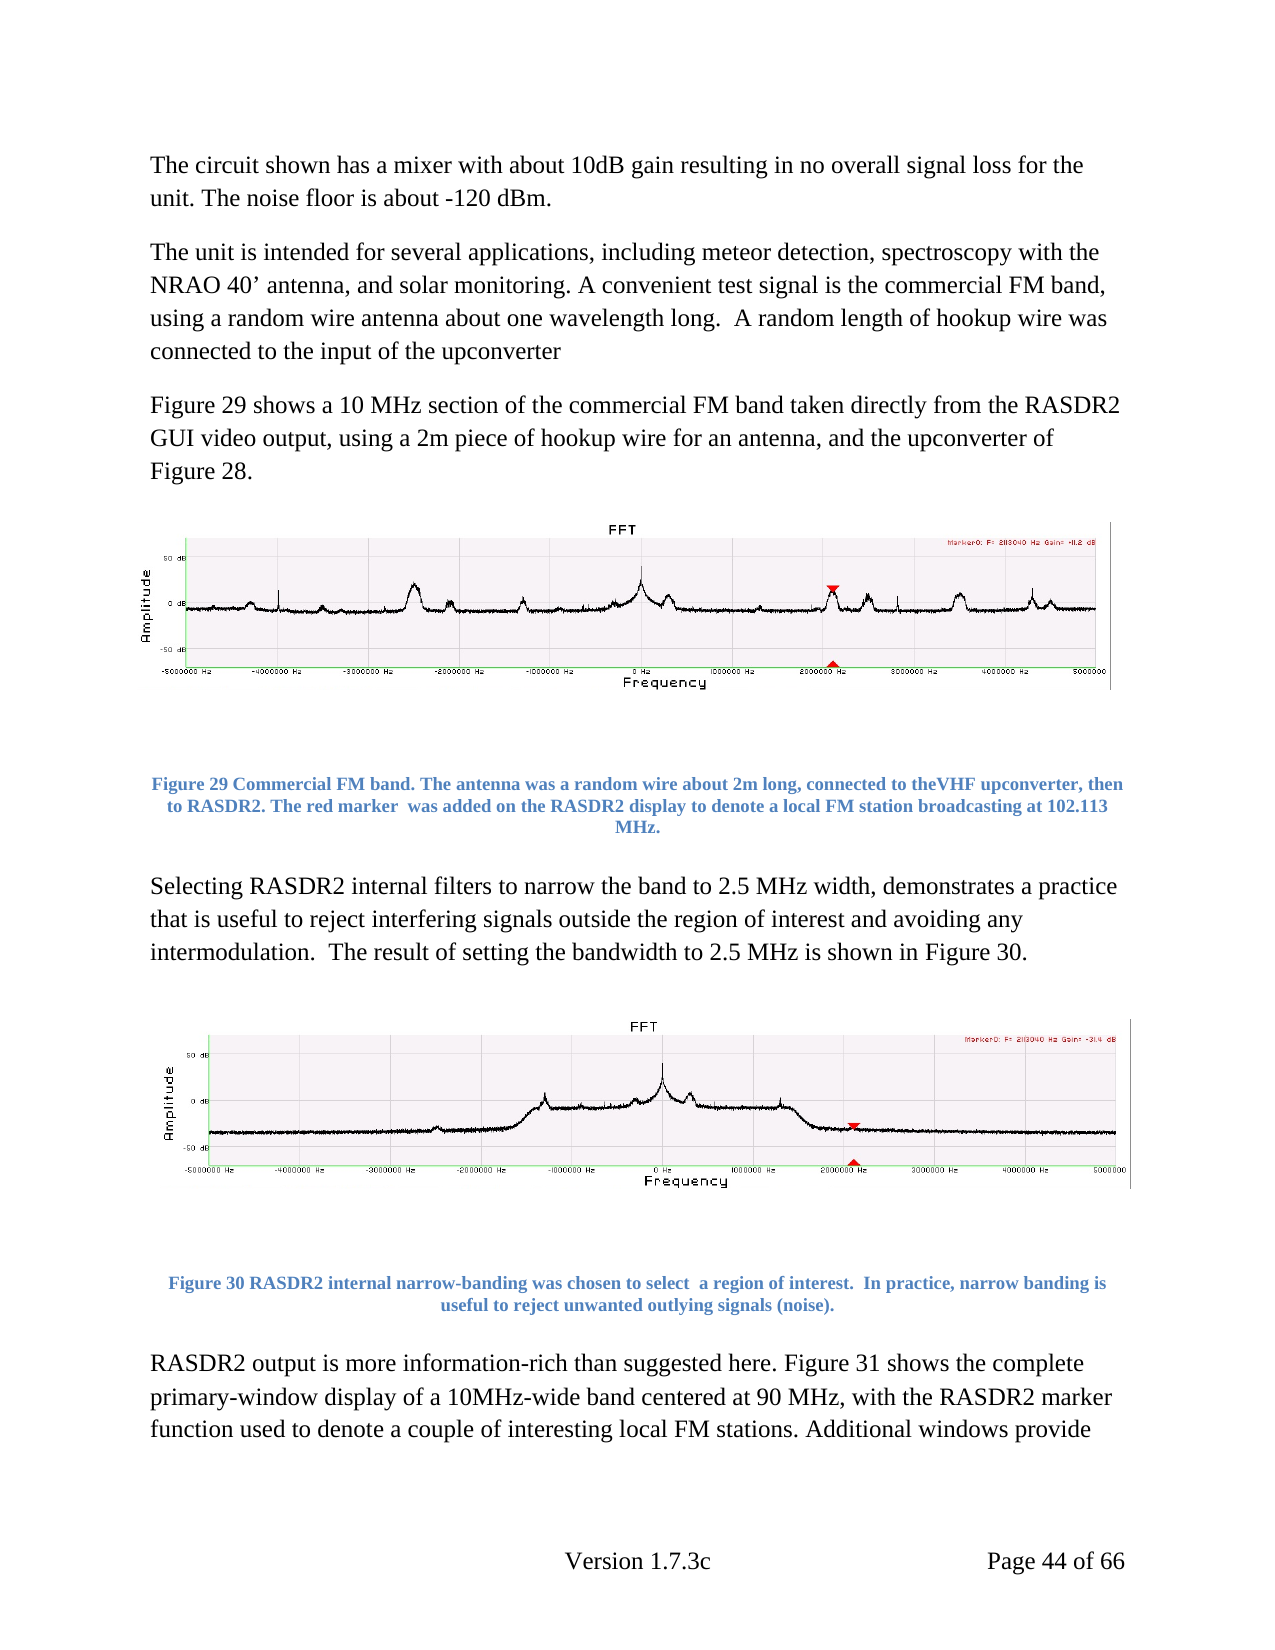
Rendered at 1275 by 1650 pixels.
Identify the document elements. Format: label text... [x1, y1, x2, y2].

text The circuit shown has a mixer with about 10dB gain resulting in no overall signal loss for the unit. The noise floor is about -120 dBm. [150, 150, 1125, 212]
text The unit is intended for several applications, including meteor detection, spectroscopy with the NRAO 40’ antenna, and solar monitoring. A convenient test signal is the commercial FM band, using a random wire antenna about one wavelength long. A random length of hookup wire was connected to the input of the upconverter [150, 237, 1125, 365]
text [150, 1348, 1125, 1443]
text Selecting RASDR2 internal filters to narrow the band to 2.5 MHz width, demonstrates a practice that is useful to reject interfering signals outside the region of interest and avoiding any intermodulation. The result of setting the bandwidth to 2.5 MHz is shown in Figure 30. [150, 871, 1125, 966]
text Figure 29 shows a 10 MHz section of the commercial FM band taken directly from the RASDR2 GUI video output, using a 2m piece of hookup wire for an antenna, and the upconverter of Figure 28. [150, 390, 1125, 484]
